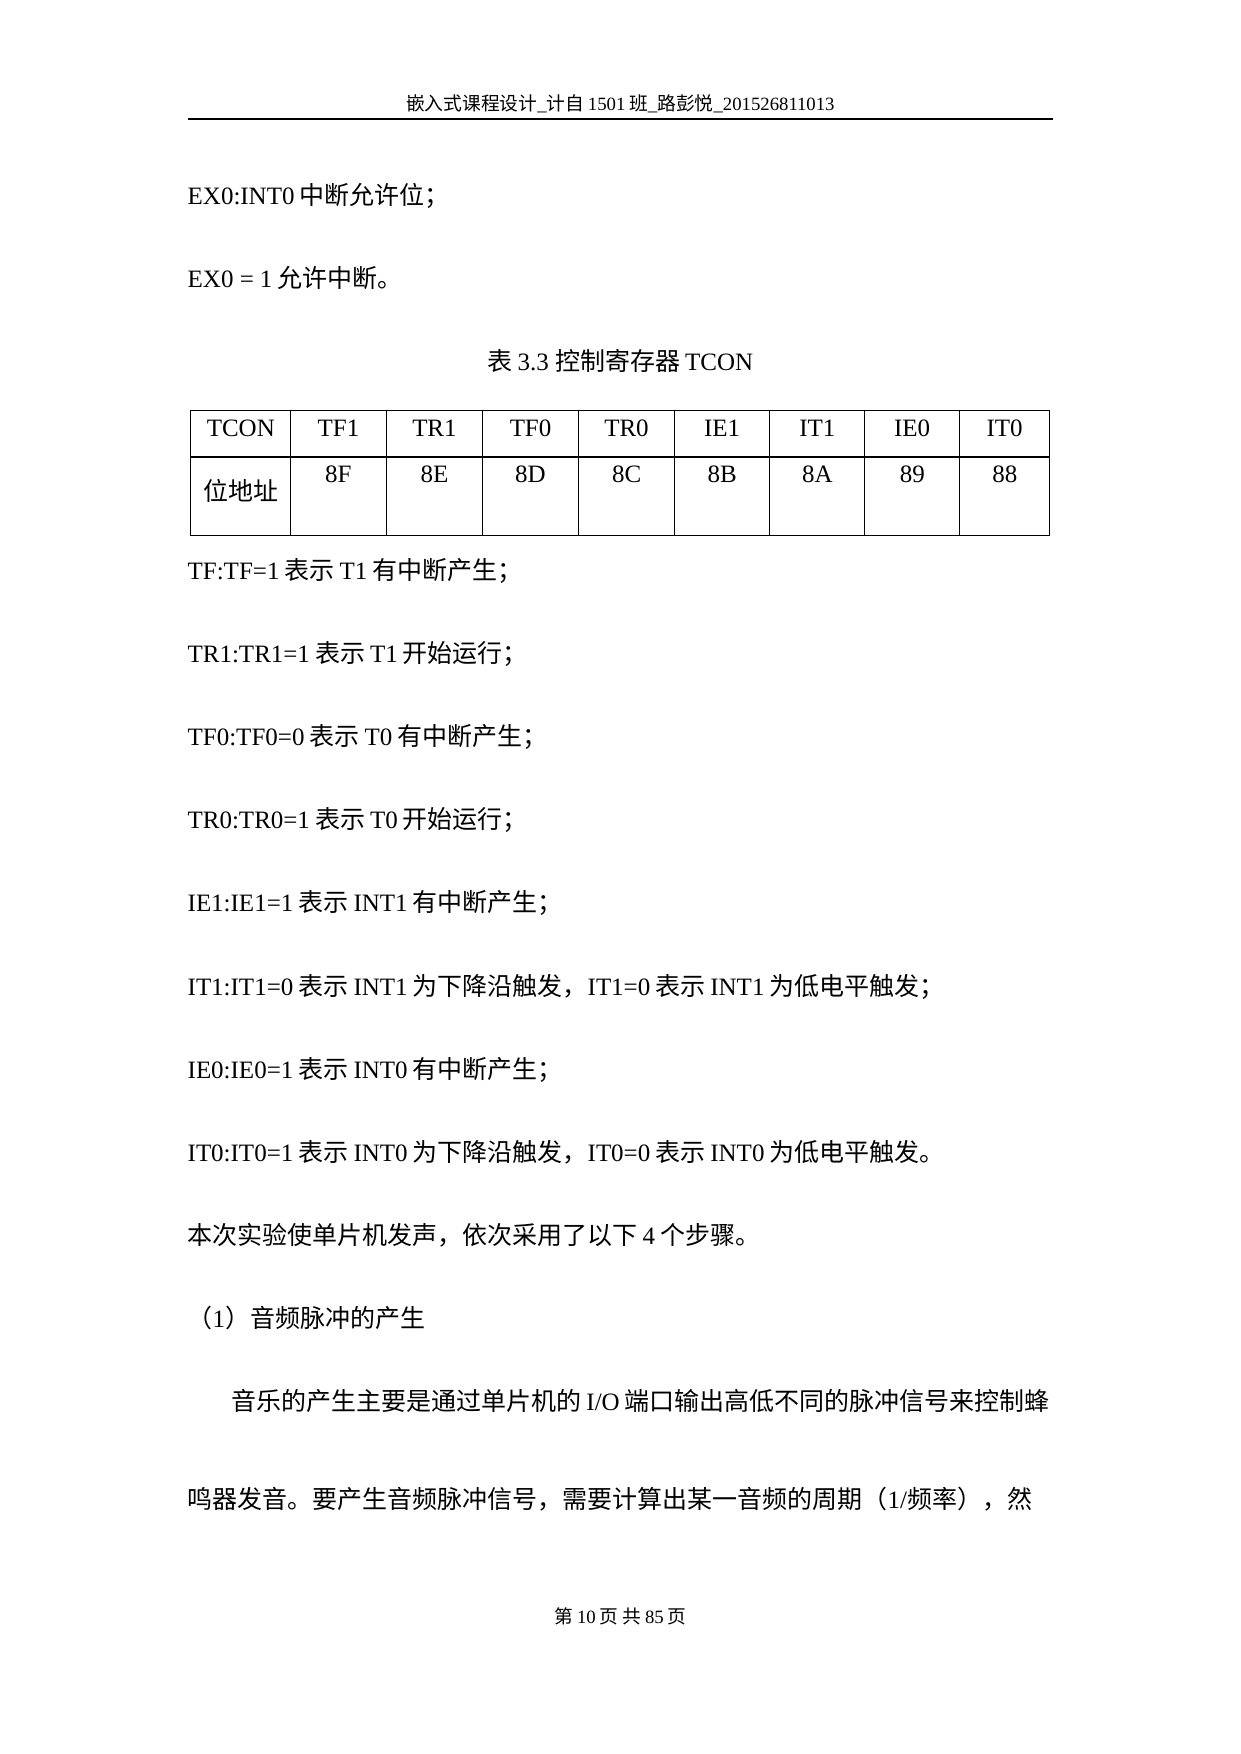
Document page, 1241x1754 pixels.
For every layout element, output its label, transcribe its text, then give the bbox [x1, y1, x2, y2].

text TR0:TR0=1表示T0开始运行； [187, 785, 1053, 850]
text EX0 = 1允许中断。 [187, 244, 1053, 309]
table_cell 位地址 [191, 458, 290, 535]
table_header IT0 [960, 411, 1049, 456]
table_header IT1 [770, 411, 864, 456]
text （1）音频脉冲的产生 [187, 1284, 1053, 1349]
text EX0:INT0中断允许位； [187, 161, 1053, 226]
table_header IE1 [675, 411, 769, 456]
table_cell 8F [291, 458, 386, 535]
text 本次实验使单片机发声，依次采用了以下4个步骤。 [187, 1201, 1053, 1266]
table_header TF1 [291, 411, 386, 456]
table_cell 8D [483, 458, 578, 535]
table_header TCON [191, 411, 290, 456]
table_cell 88 [960, 458, 1049, 535]
text TF0:TF0=0表示T0有中断产生； [187, 702, 1053, 767]
text IE0:IE0=1表示INT0有中断产生； [187, 1035, 1053, 1100]
table_cell 8C [579, 458, 674, 535]
table_cell 89 [865, 458, 959, 535]
table_header IE0 [865, 411, 959, 456]
text IE1:IE1=1表示INT1有中断产生； [187, 868, 1053, 933]
text 表3.3 控制寄存器TCON [187, 327, 1053, 392]
table_header TF0 [483, 411, 578, 456]
text IT1:IT1=0表示INT1为下降沿触发，IT1=0表示INT1为低电平触发； [187, 952, 1053, 1017]
table_header TR0 [579, 411, 674, 456]
table_cell 8B [675, 458, 769, 535]
table_cell 8A [770, 458, 864, 535]
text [187, 1367, 1053, 1530]
text IT0:IT0=1表示INT0为下降沿触发，IT0=0表示INT0为低电平触发。 [187, 1118, 1053, 1183]
text TR1:TR1=1表示T1开始运行； [187, 619, 1053, 684]
table_cell 8E [387, 458, 482, 535]
table_header TR1 [387, 411, 482, 456]
text TF:TF=1表示T1有中断产生； [187, 536, 1053, 601]
